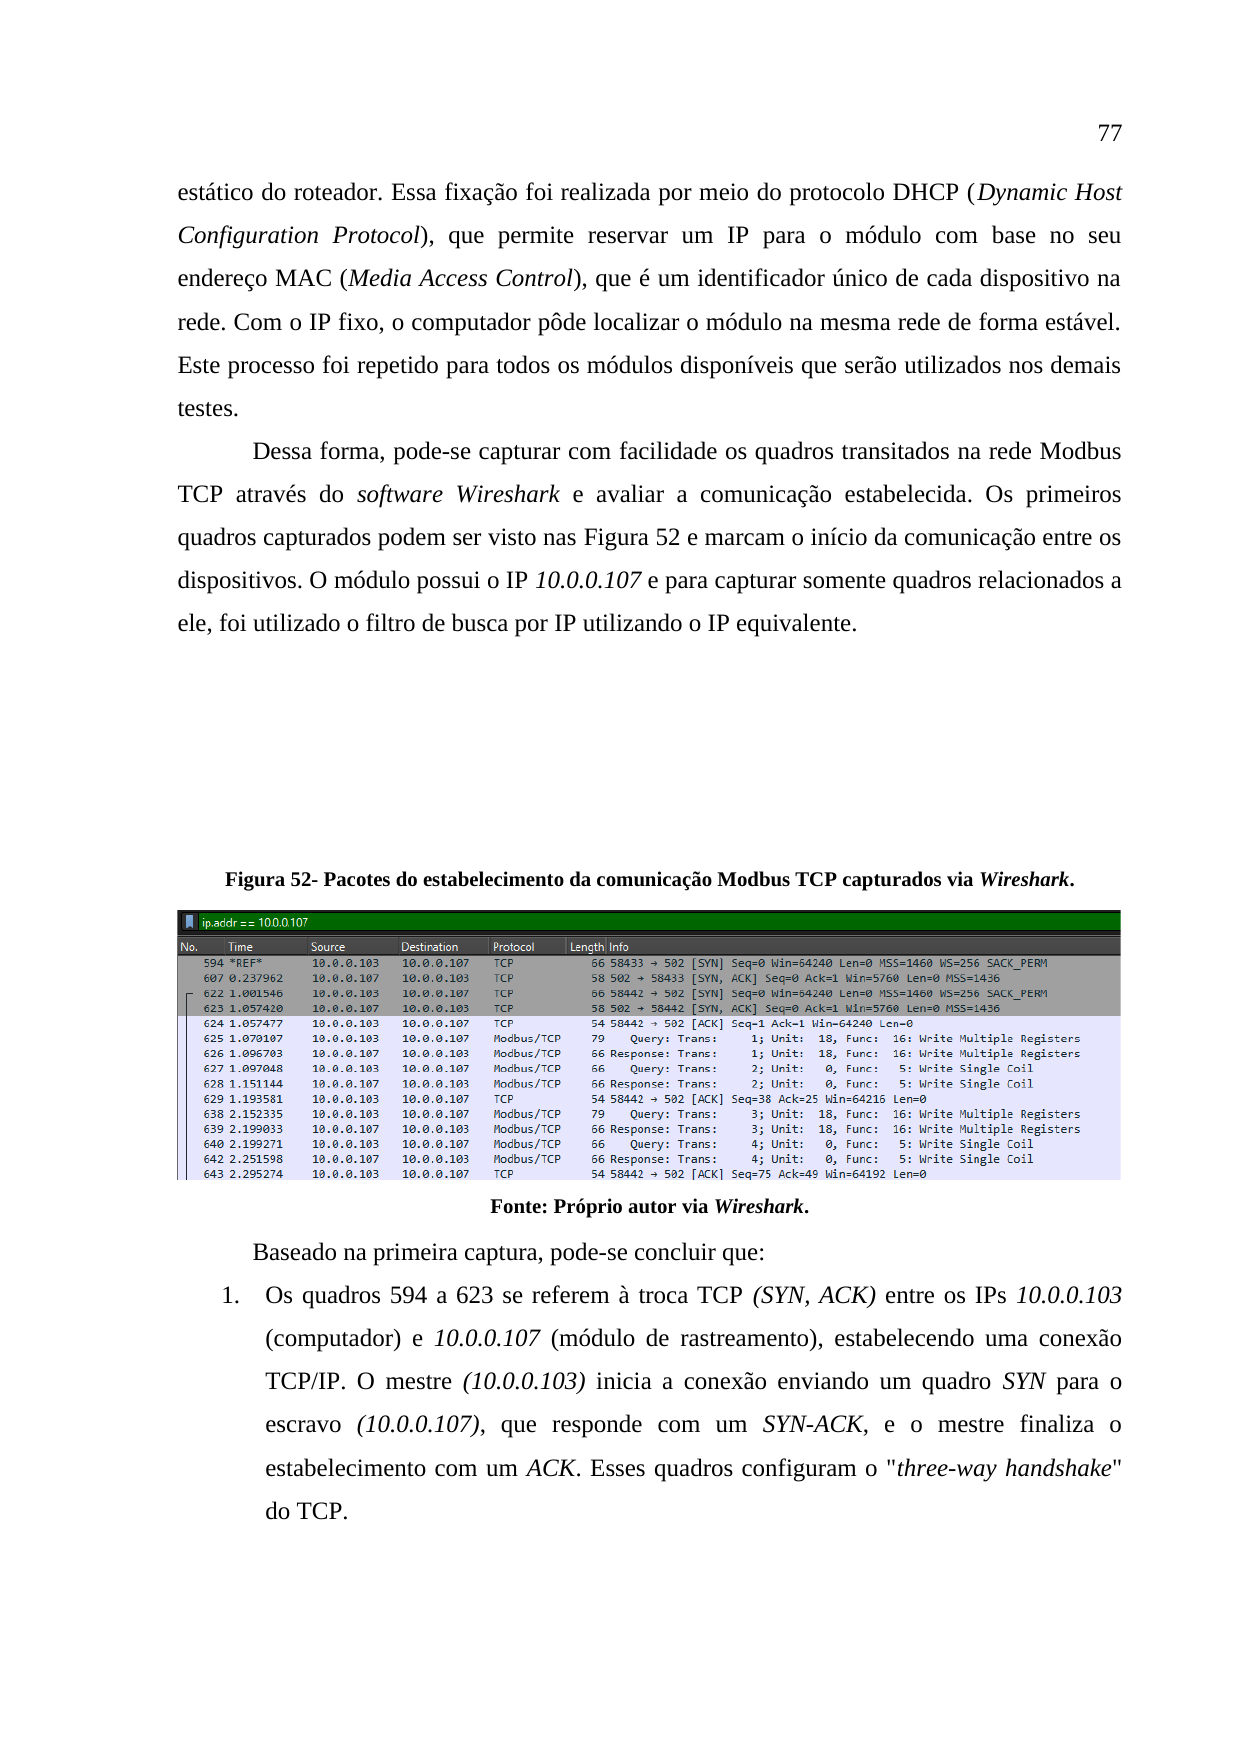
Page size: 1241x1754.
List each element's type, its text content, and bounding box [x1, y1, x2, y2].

picture [177, 910, 1121, 1180]
text Figura 52- Pacotes do estabelecimento da comunicação Modbus TCP capturados via Wireshark. [177, 867, 1122, 891]
text Baseado na primeira captura, pode-se concluir que: [177, 1237, 1122, 1266]
text Fonte: Próprio autor via Wireshark. [177, 1194, 1122, 1218]
text Dessa forma, pode-se capturar com facilidade os quadros transitados na rede Modbus TCP através do software Wireshark e avaliar a comunicação estabelecida. Os primeiros quadros capturados podem ser visto nas Figura 52 e marcam o início da comunicação entre os dispositivos. O módulo possui o IP 10.0.0.107 e para capturar somente quadros relacionados a ele, foi utilizado o filtro de busca por IP utilizando o IP equivalente. [177, 436, 1122, 637]
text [177, 177, 1122, 422]
list Os quadros 594 a 623 se referem à troca TCP (SYN, ACK) entre os IPs 10.0.0.103 (computador) e 10.0.0.107 (módulo de rastreamento), estabelecendo uma conexão TCP/IP. O mestre (10.0.0.103) inicia a conexão enviando um quadro SYN para o escravo (10.0.0.107), que responde com um SYN-ACK, e o mestre finaliza o estabelecimento com um ACK. Esses quadros configuram o "three-way handshake" do TCP. [221, 1280, 1122, 1524]
